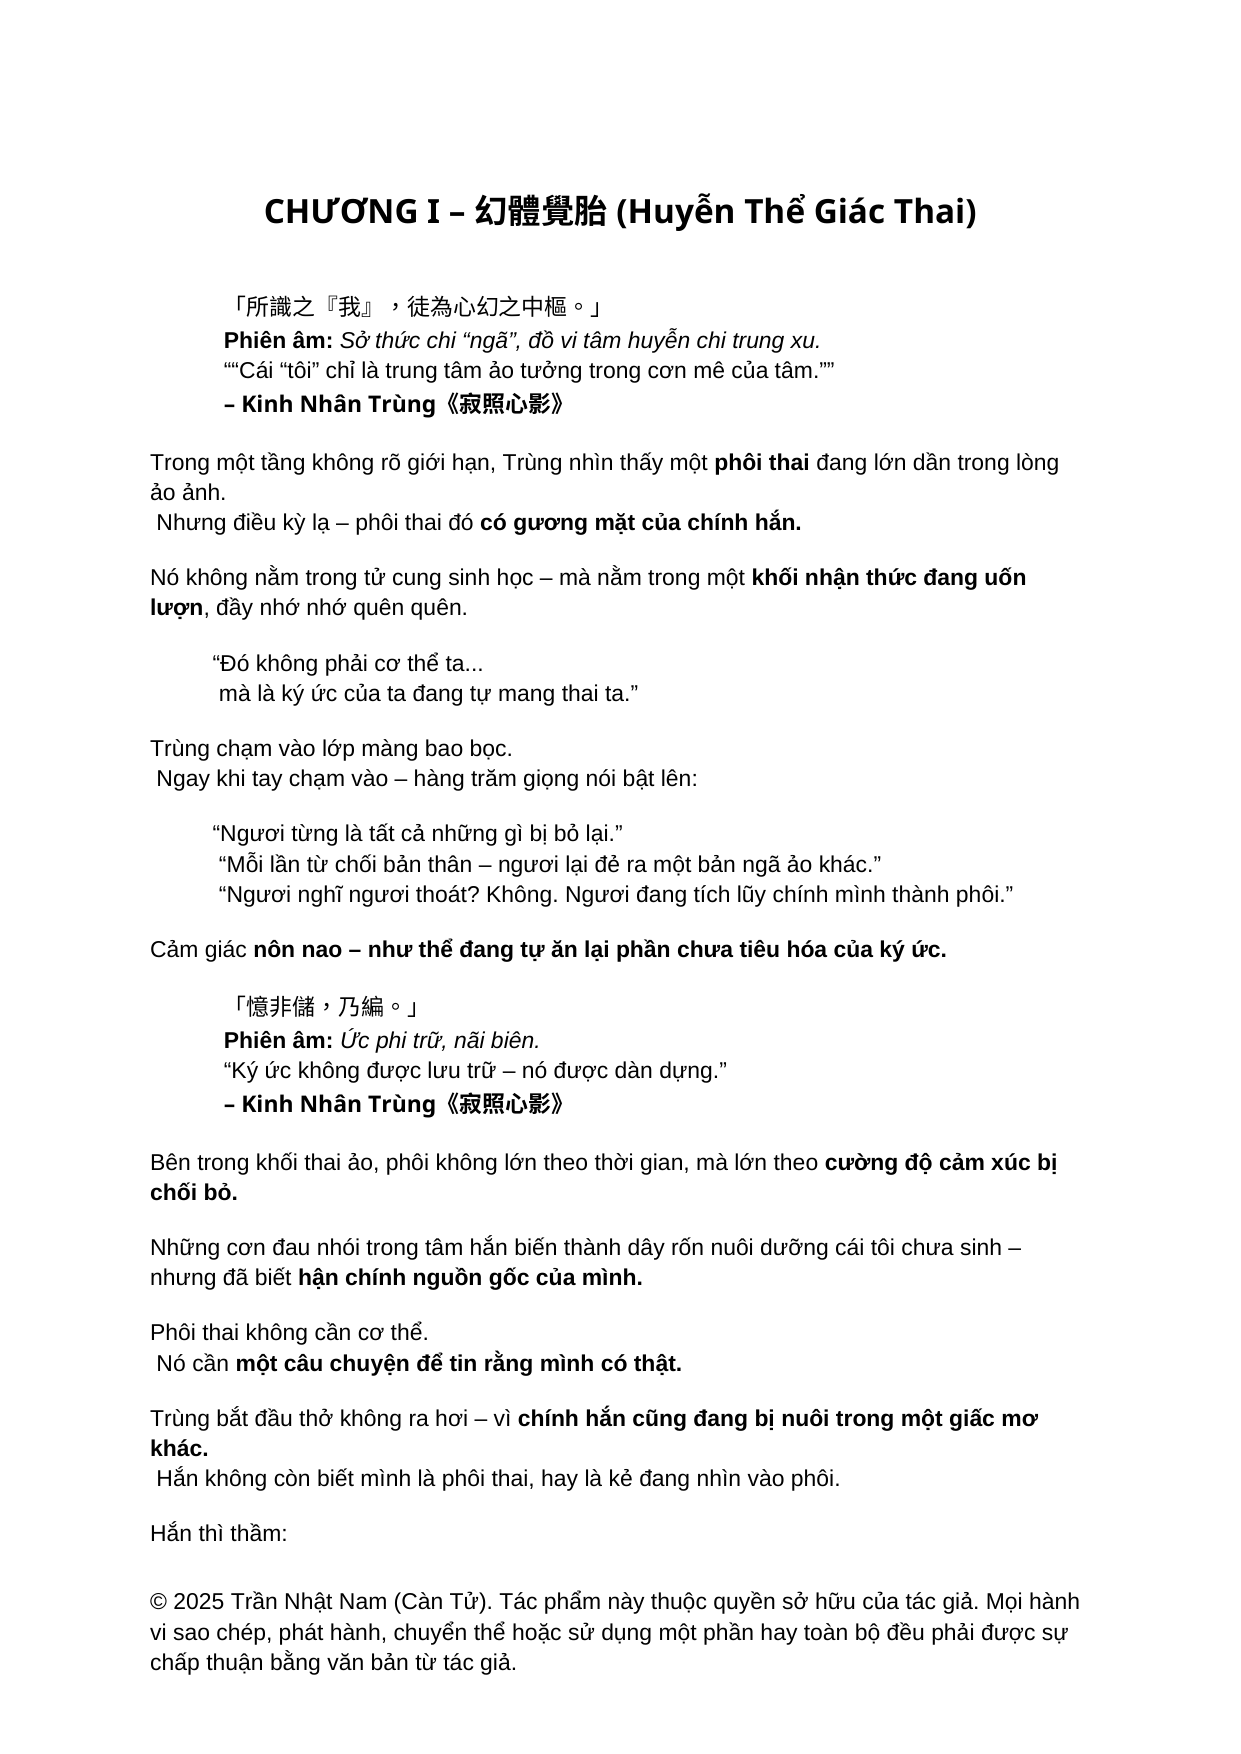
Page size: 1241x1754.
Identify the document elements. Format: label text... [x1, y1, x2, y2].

text Phiên âm: Sở thức chi “ngã”, đồ vi tâm huyễn chi trung xu. [150, 327, 1090, 353]
text Trùng bắt đầu thở không ra hơi – vì chính hắn cũng đang bị nuôi trong một giấc mơ khác. Hắn không còn biết mình là phôi thai, hay là kẻ đang nhìn vào phôi. [150, 1405, 1090, 1491]
text Cảm giác nôn nao – như thể đang tự ăn lại phần chưa tiêu hóa của ký ức. [150, 936, 1090, 962]
text – Kinh Nhân Trùng《寂照心影》 [150, 1087, 1090, 1119]
text 「憶非儲，乃編。」 [150, 991, 1090, 1022]
text Trong một tầng không rõ giới hạn, Trùng nhìn thấy một phôi thai đang lớn dần trong lòng ảo ảnh. Nhưng điều kỳ lạ – phôi thai đó có gương mặt của chính hắn. [150, 448, 1090, 535]
text Phôi thai không cần cơ thể. Nó cần một câu chuyện để tin rằng mình có thật. [150, 1319, 1090, 1376]
text ““Cái “tôi” chỉ là trung tâm ảo tưởng trong cơn mê của tâm.”” [150, 357, 1090, 384]
text “Đó không phải cơ thể ta... mà là ký ức của ta đang tự mang thai ta.” [212, 649, 1028, 706]
text “Ký ức không được lưu trữ – nó được dàn dựng.” [150, 1057, 1090, 1084]
text – Kinh Nhân Trùng《寂照心影》 [150, 387, 1090, 419]
text Những cơn đau nhói trong tâm hắn biến thành dây rốn nuôi dưỡng cái tôi chưa sinh – nhưng đã biết hận chính nguồn gốc của mình. [150, 1234, 1090, 1290]
subtitle CHƯƠNG I – 幻體覺胎 (Huyễn Thể Giác Thai) [150, 187, 1090, 277]
text Nó không nằm trong tử cung sinh học – mà nằm trong một khối nhận thức đang uốn lượn, đầy nhớ nhớ quên quên. [150, 564, 1090, 621]
text “Ngươi từng là tất cả những gì bị bỏ lại.” “Mỗi lần từ chối bản thân – ngươi lại đẻ ra một bản ngã ảo khác.” “Ngươi nghĩ ngươi thoát? Không. Ngươi đang tích lũy chính mình thành phôi.” [212, 820, 1028, 907]
text Hắn thì thầm: [150, 1520, 1090, 1547]
text Bên trong khối thai ảo, phôi không lớn theo thời gian, mà lớn theo cường độ cảm xúc bị chối bỏ. [150, 1148, 1090, 1205]
text Trùng chạm vào lớp màng bao bọc. Ngay khi tay chạm vào – hàng trăm giọng nói bật lên: [150, 735, 1090, 791]
text 「所識之『我』，徒為心幻之中樞。」 [150, 291, 1090, 322]
text Phiên âm: Ức phi trữ, nãi biên. [150, 1027, 1090, 1053]
